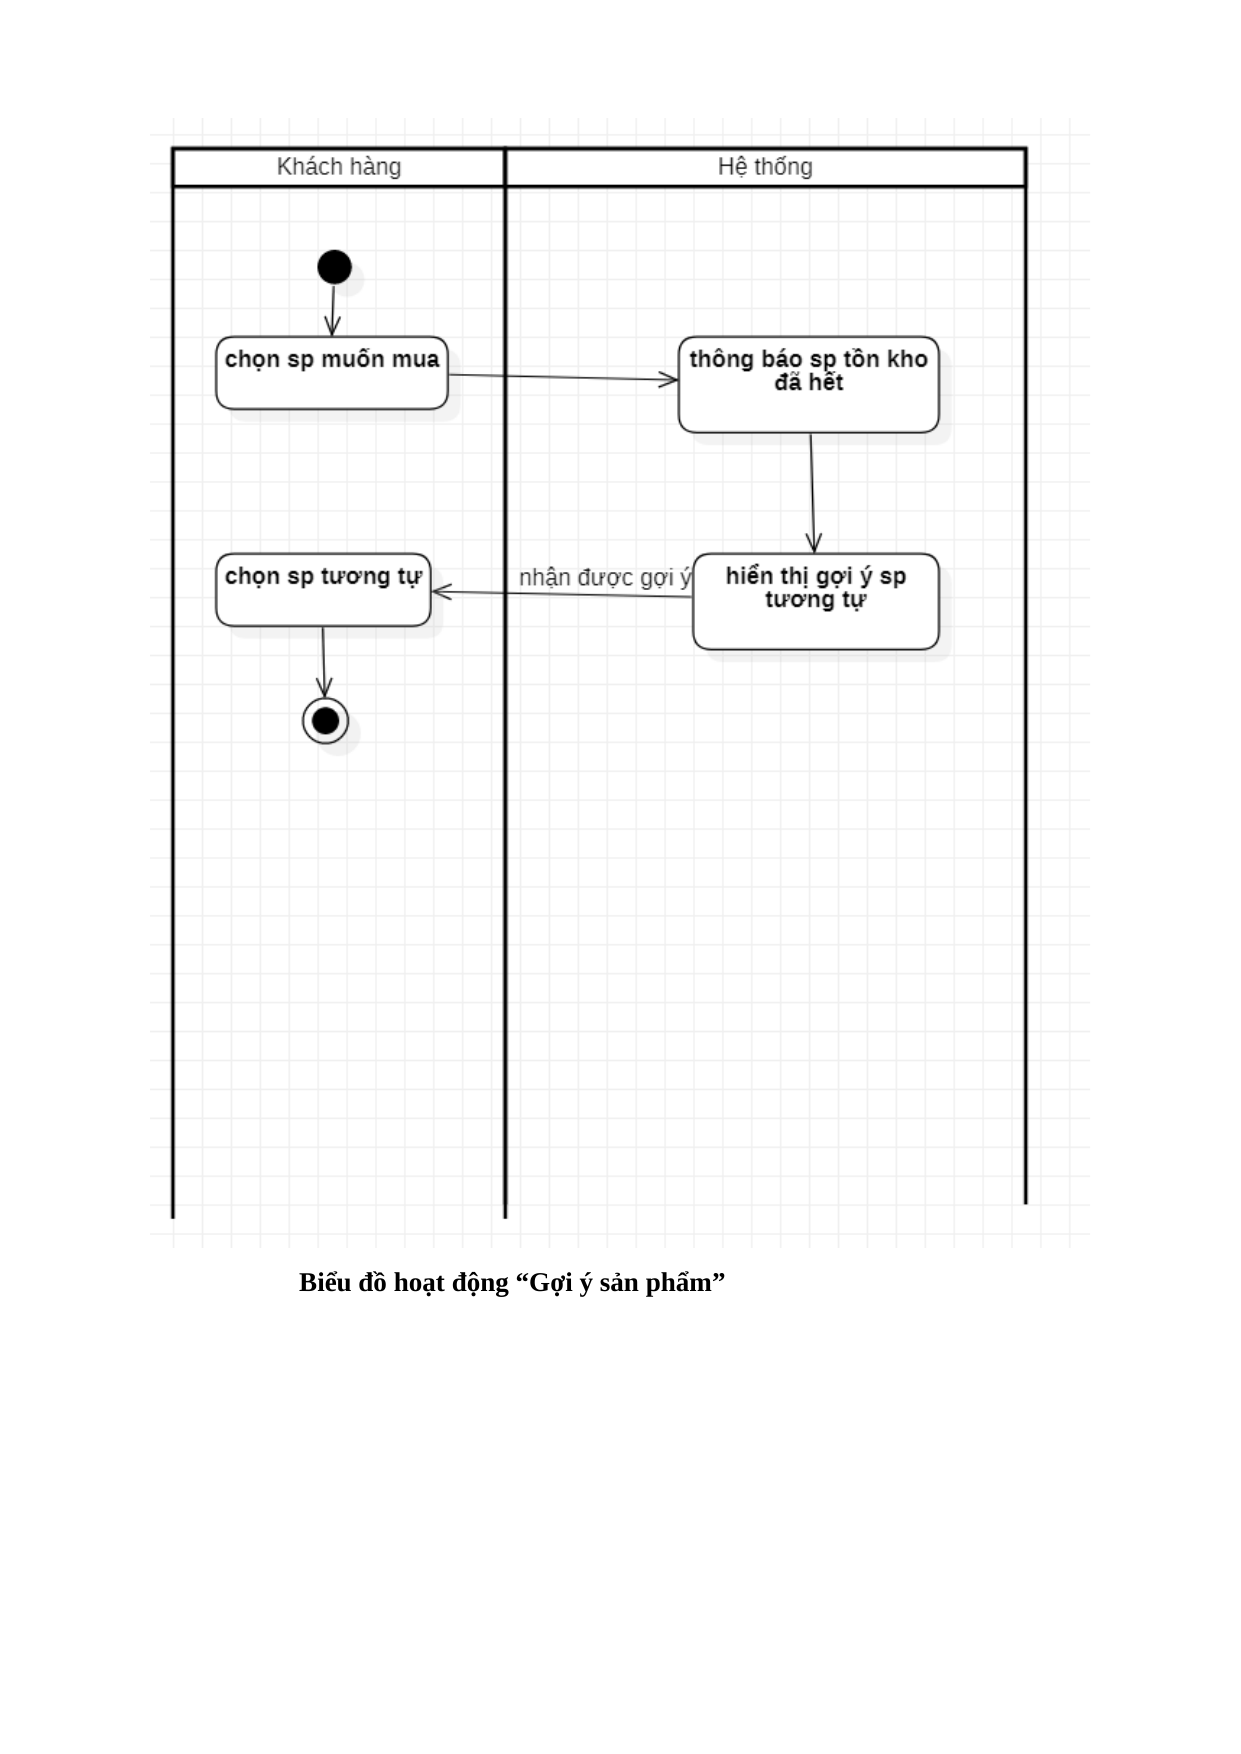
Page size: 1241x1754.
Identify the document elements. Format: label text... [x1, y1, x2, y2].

text Biểu đồ hoạt động “Gợi ý sản phẩm” [150, 1266, 1109, 1297]
picture [150, 118, 1091, 1248]
